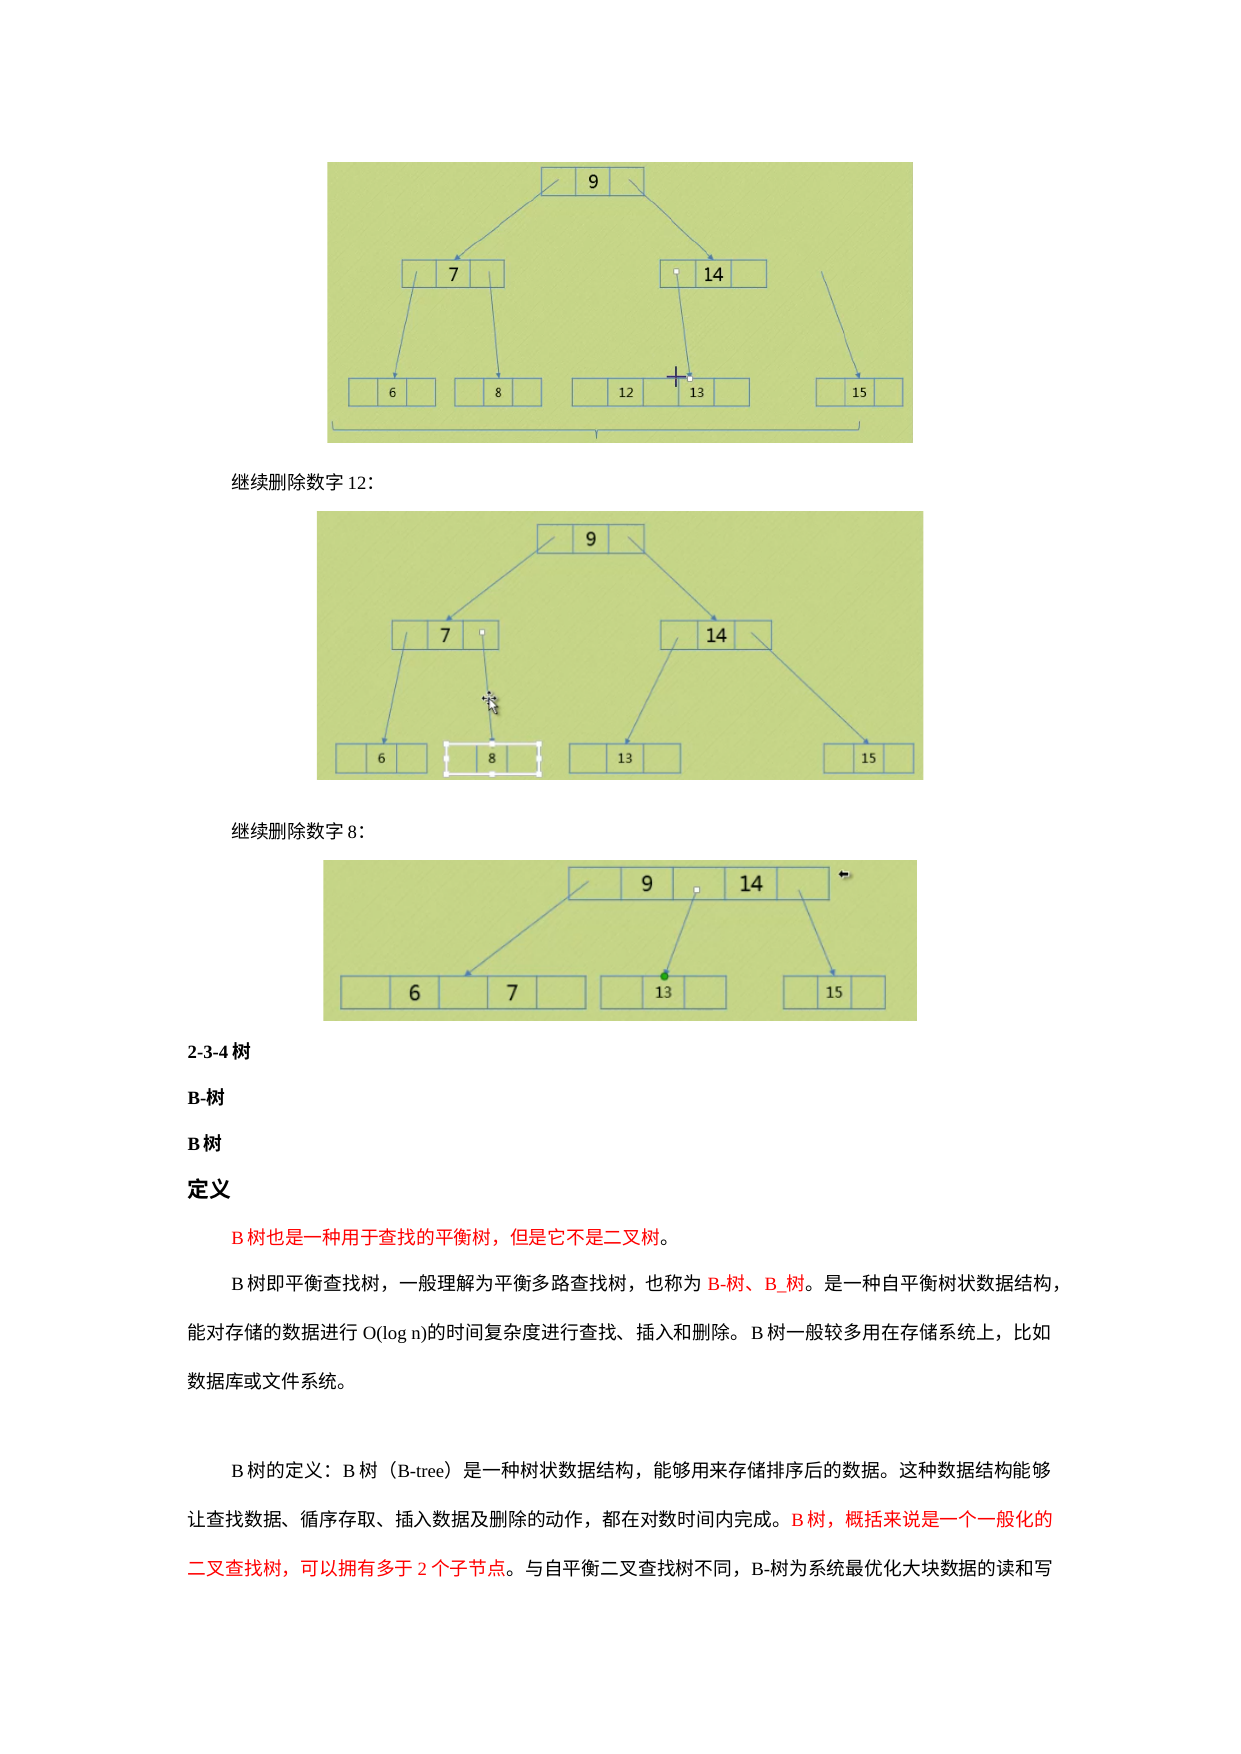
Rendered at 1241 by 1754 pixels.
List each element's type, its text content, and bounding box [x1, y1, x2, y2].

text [187, 1453, 1053, 1583]
subtitle B-树 [187, 1080, 1053, 1112]
text B树也是一种用于查找的平衡树，但是它不是二叉树。 [187, 1220, 1053, 1253]
picture [323, 860, 917, 1021]
picture [327, 162, 913, 443]
picture [316, 511, 924, 780]
text 继续删除数字8： [187, 814, 1053, 847]
subtitle B树 [187, 1126, 1053, 1158]
text B树即平衡查找树，一般理解为平衡多路查找树，也称为B-树、B_树。是一种自平衡树状数据结构，能对存储的数据进行O(log n)的时间复杂度进行查找、插入和删除。B树一般较多用在存储系统上，比如数据库或文件系统。 [187, 1266, 1053, 1396]
subtitle 2-3-4树 [187, 1034, 1053, 1066]
subtitle 定义 [187, 1172, 1053, 1204]
text 继续删除数字12： [187, 465, 1053, 498]
